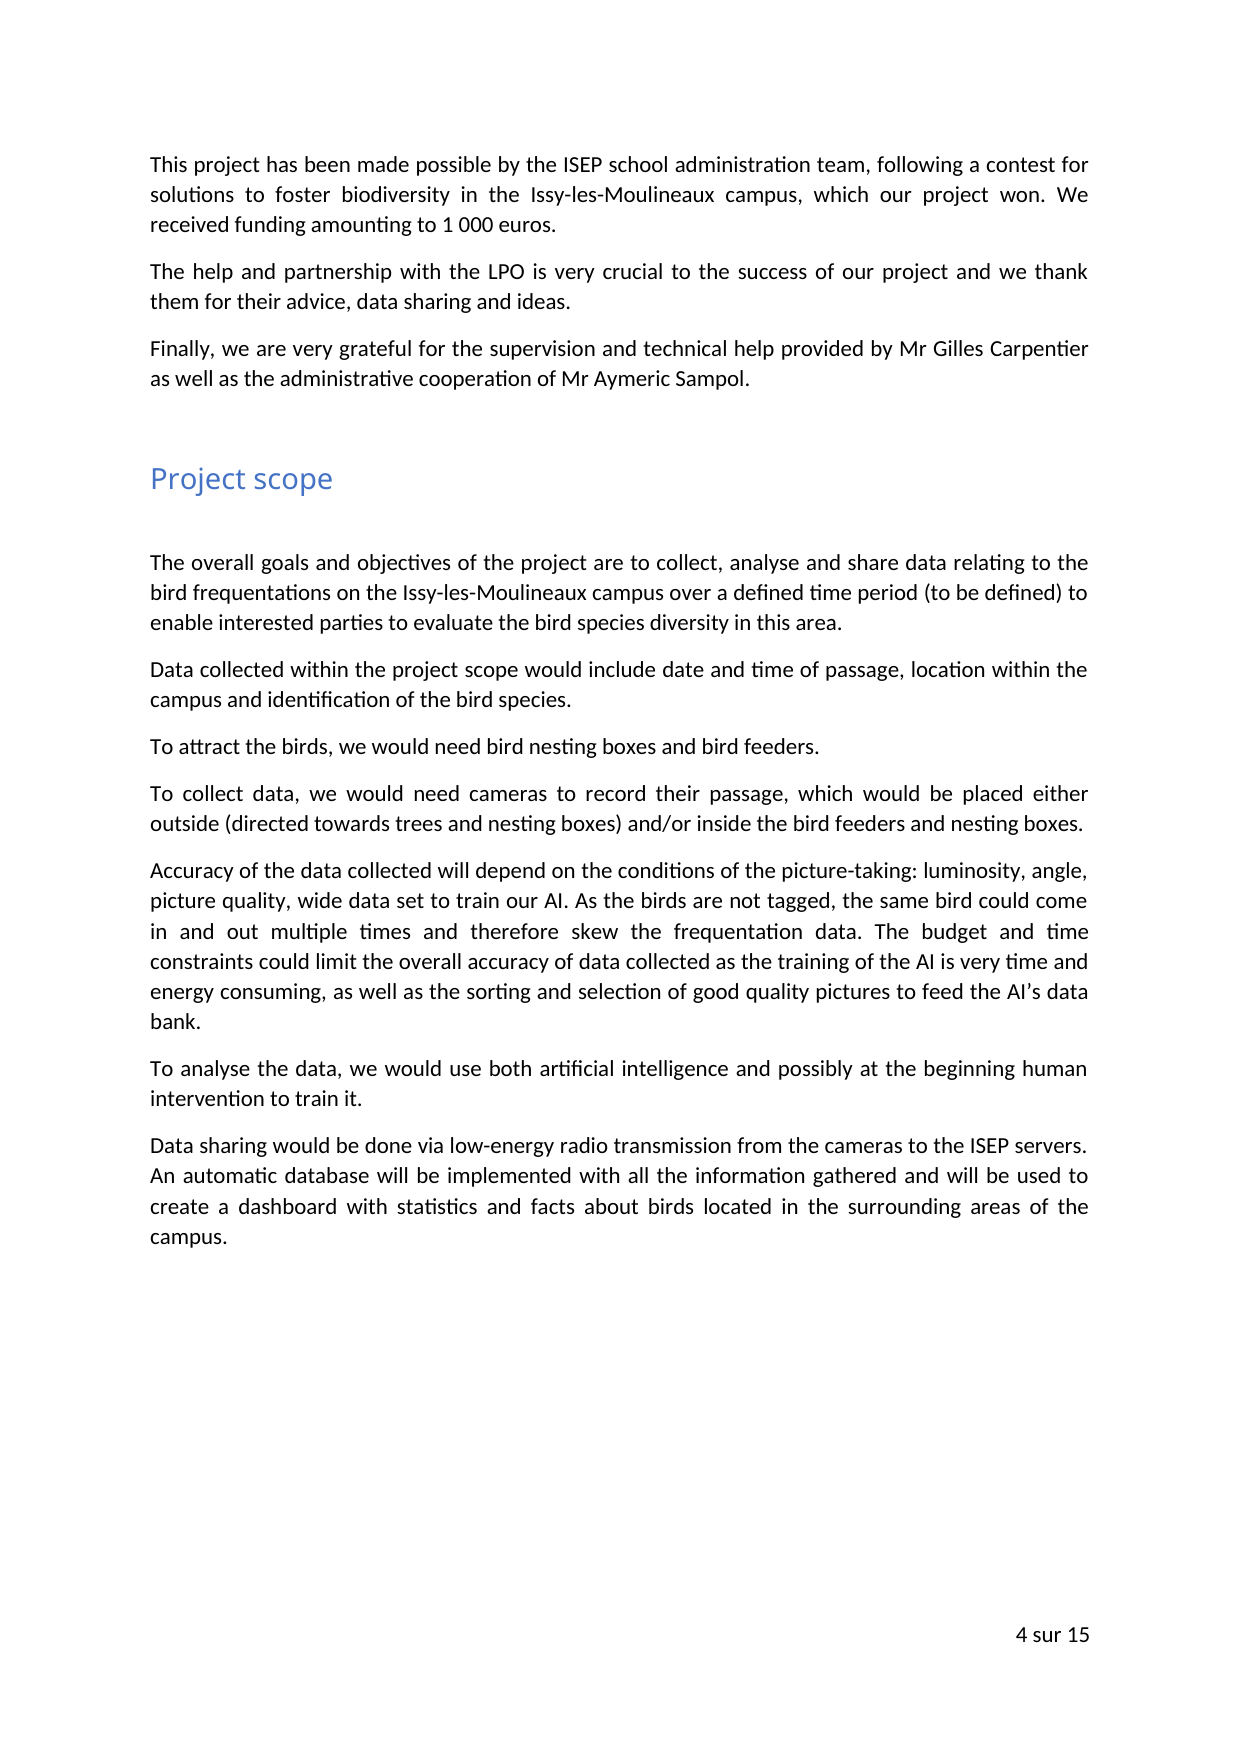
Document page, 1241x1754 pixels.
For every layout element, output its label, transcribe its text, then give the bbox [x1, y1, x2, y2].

text Data sharing would be done via low-energy radio transmission from the cameras to the ISEP servers. An automatic database will be implemented with all the information gathered and will be used to create a dashboard with statistics and facts about birds located in the surrounding areas of the campus. [150, 1131, 1090, 1250]
text To collect data, we would need cameras to record their passage, which would be placed either outside (directed towards trees and nesting boxes) and/or inside the bird feeders and nesting boxes. [150, 779, 1090, 837]
text To analyse the data, we would use both artificial intelligence and possibly at the beginning human intervention to train it. [150, 1054, 1090, 1112]
text Accuracy of the data collected will depend on the conditions of the picture-taking: luminosity, angle, picture quality, wide data set to train our AI. As the birds are not tagged, the same bird could come in and out multiple times and therefore skew the frequentation data. The budget and time constraints could limit the overall accuracy of data collected as the training of the AI is very time and energy consuming, as well as the sorting and selection of good quality pictures to feed the AI’s data bank. [150, 856, 1090, 1035]
text The help and partnership with the LPO is very crucial to the success of our project and we thank them for their advice, data sharing and ideas. [150, 257, 1090, 316]
text Data collected within the project scope would include date and time of passage, location within the campus and identification of the bird species. [150, 655, 1090, 713]
subtitle Project scope [150, 458, 1090, 498]
text Finally, we are very grateful for the supervision and technical help provided by Mr Gilles Carpentier as well as the administrative cooperation of Mr Aymeric Sampol. [150, 334, 1090, 393]
text The overall goals and objectives of the project are to collect, analyse and share data relating to the bird frequentations on the Issy-les-Moulineaux campus over a defined time period (to be defined) to enable interested parties to evaluate the bird species diversity in this area. [150, 548, 1090, 636]
text This project has been made possible by the ISEP school administration team, following a contest for solutions to foster biodiversity in the Issy-les-Moulineaux campus, which our project won. We received funding amounting to 1 000 euros. [150, 150, 1090, 238]
text To attract the birds, we would need bird nesting boxes and bird feeders. [150, 732, 1090, 760]
